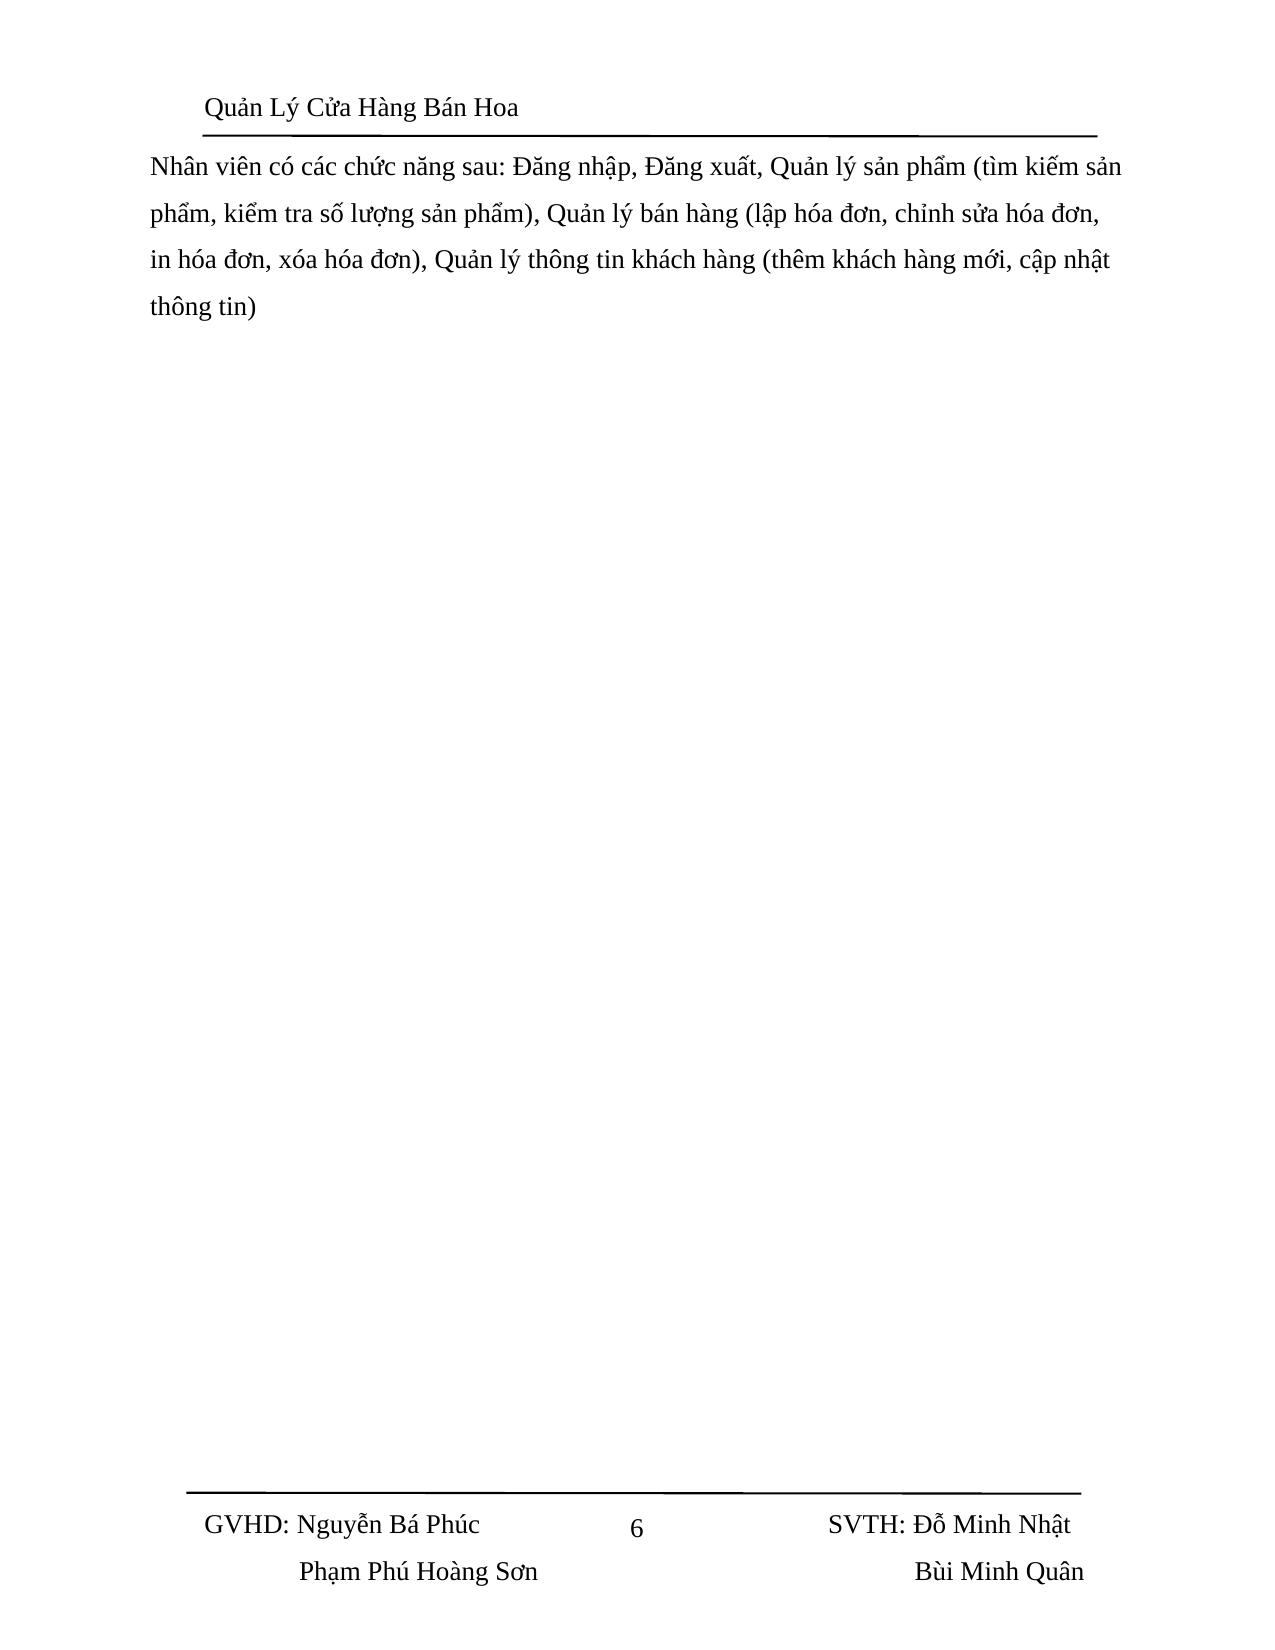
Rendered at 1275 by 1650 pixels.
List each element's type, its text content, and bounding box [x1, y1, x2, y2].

text Nhân viên có các chức năng sau: Đăng nhập, Đăng xuất, Quản lý sản phẩm (tìm kiếm sản phẩm, kiểm tra số lượng sản phẩm), Quản lý bán hàng (lập hóa đơn, chỉnh sửa hóa đơn, in hóa đơn, xóa hóa đơn), Quản lý thông tin khách hàng (thêm khách hàng mới, cập nhật thông tin) [150, 150, 1125, 321]
